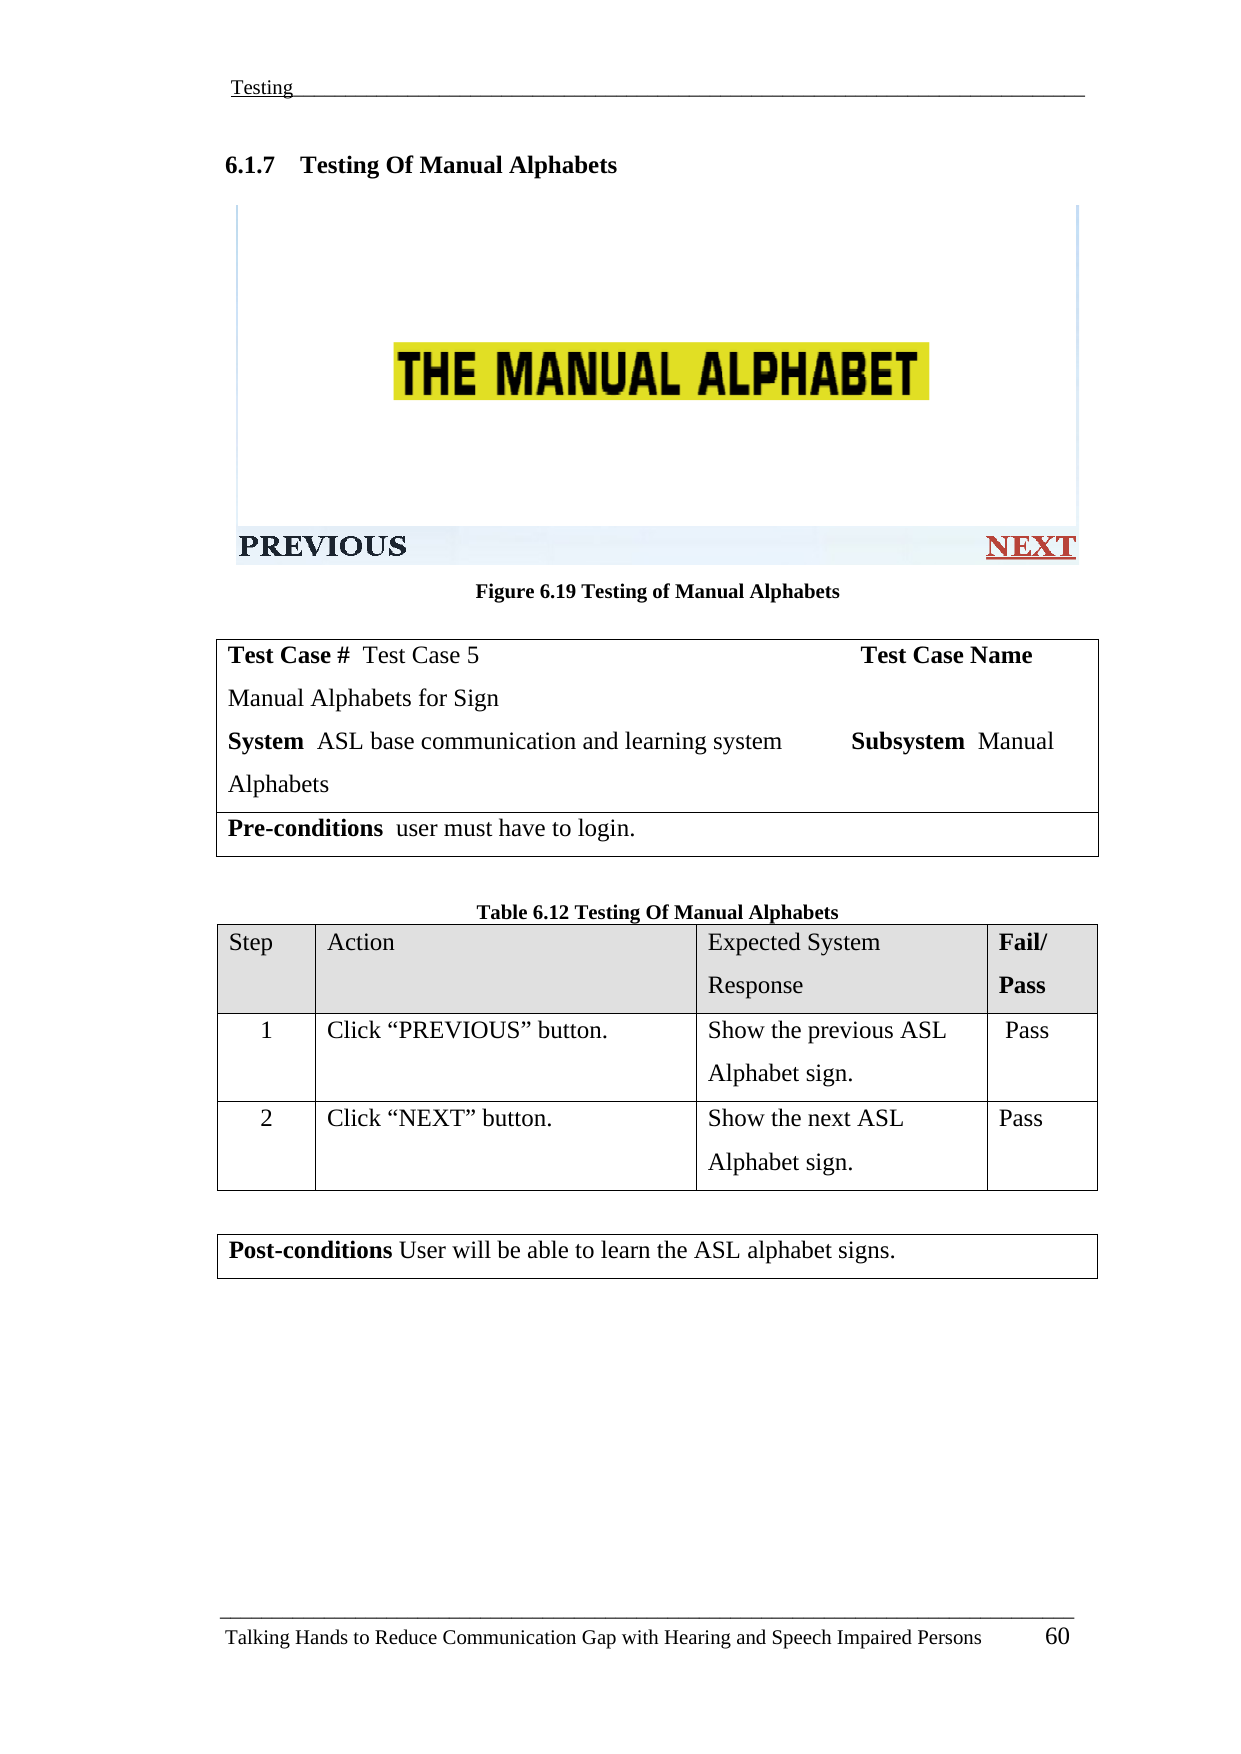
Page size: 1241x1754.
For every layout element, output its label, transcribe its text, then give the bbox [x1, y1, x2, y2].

table_cell Show the next ASL Alphabet sign. [697, 1102, 987, 1190]
table_cell Pass [988, 1102, 1097, 1190]
table_header Action [316, 925, 696, 1013]
table_cell Pass [988, 1014, 1097, 1101]
table_cell 2 [218, 1102, 315, 1190]
table_header Fail/ Pass [988, 925, 1097, 1013]
subtitle Testing Of Manual Alphabets [225, 150, 1090, 179]
table_header Expected System Response [697, 925, 987, 1013]
table_cell Show the previous ASL Alphabet sign. [697, 1014, 987, 1101]
table_cell Pre-conditions user must have to login. [217, 813, 1098, 856]
table_header Test Case # Test Case 5 Test Case Name Manual Alphabets for Sign System ASL base communication and learning system Subsystem Manual Alphabets [217, 640, 1098, 812]
picture [236, 205, 1080, 565]
table_cell Click “PREVIOUS” button. [316, 1014, 696, 1101]
table_header Post-conditions User will be able to learn the ASL alphabet signs. [218, 1235, 1097, 1278]
table_cell 1 [218, 1014, 315, 1101]
table_cell Click “NEXT” button. [316, 1102, 696, 1190]
table_header Step [218, 925, 315, 1013]
